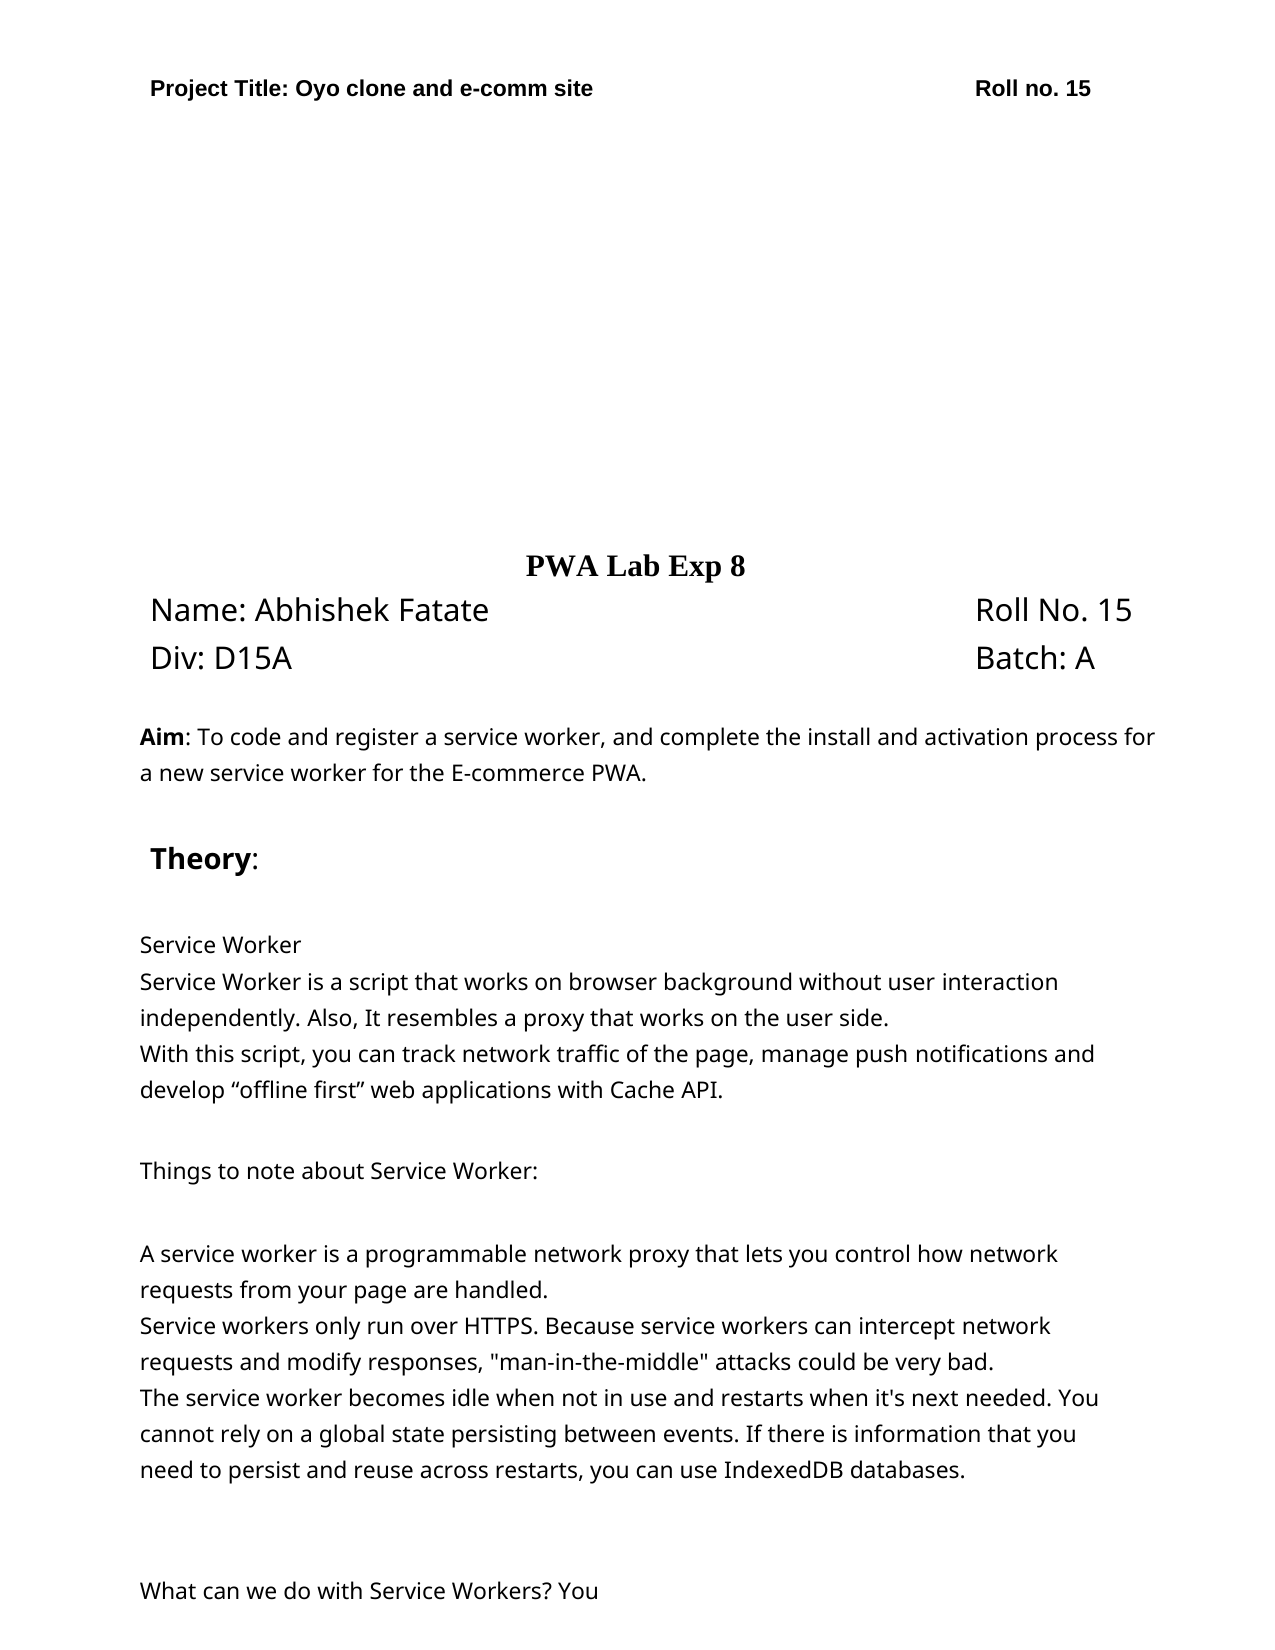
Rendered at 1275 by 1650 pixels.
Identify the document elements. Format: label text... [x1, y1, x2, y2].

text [139, 1529, 607, 1606]
text Service Worker is a script that works on browser background without user interaction independently. Also, It resembles a proxy that works on the user side. [139, 966, 1117, 1033]
text Name: Abhishek Fatate Roll No. 15 [150, 588, 1160, 631]
text Aim: To code and register a service worker, and complete the install and activation process for a new service worker for the E-commerce PWA. [139, 721, 1160, 788]
text Things to note about Service Worker: [139, 1155, 1160, 1187]
text Theory: [150, 838, 1160, 878]
text Service workers only run over HTTPS. Because service workers can intercept network requests and modify responses, "man-in-the-middle" attacks could be very bad. [139, 1310, 1117, 1377]
text The service worker becomes idle when not in use and restarts when it's next needed. You cannot rely on a global state persisting between events. If there is information that you need to persist and reuse across restarts, you can use IndexedDB databases. [139, 1382, 1117, 1485]
text A service worker is a programmable network proxy that lets you control how network requests from your page are handled. [139, 1238, 1117, 1305]
text Div: D15A Batch: A [150, 636, 1160, 679]
text With this script, you can track network traffic of the page, manage push notifications and develop “offline first” web applications with Cache API. [139, 1038, 1117, 1105]
text Service Worker [139, 929, 1160, 961]
title PWA Lab Exp 8 [139, 547, 1131, 583]
